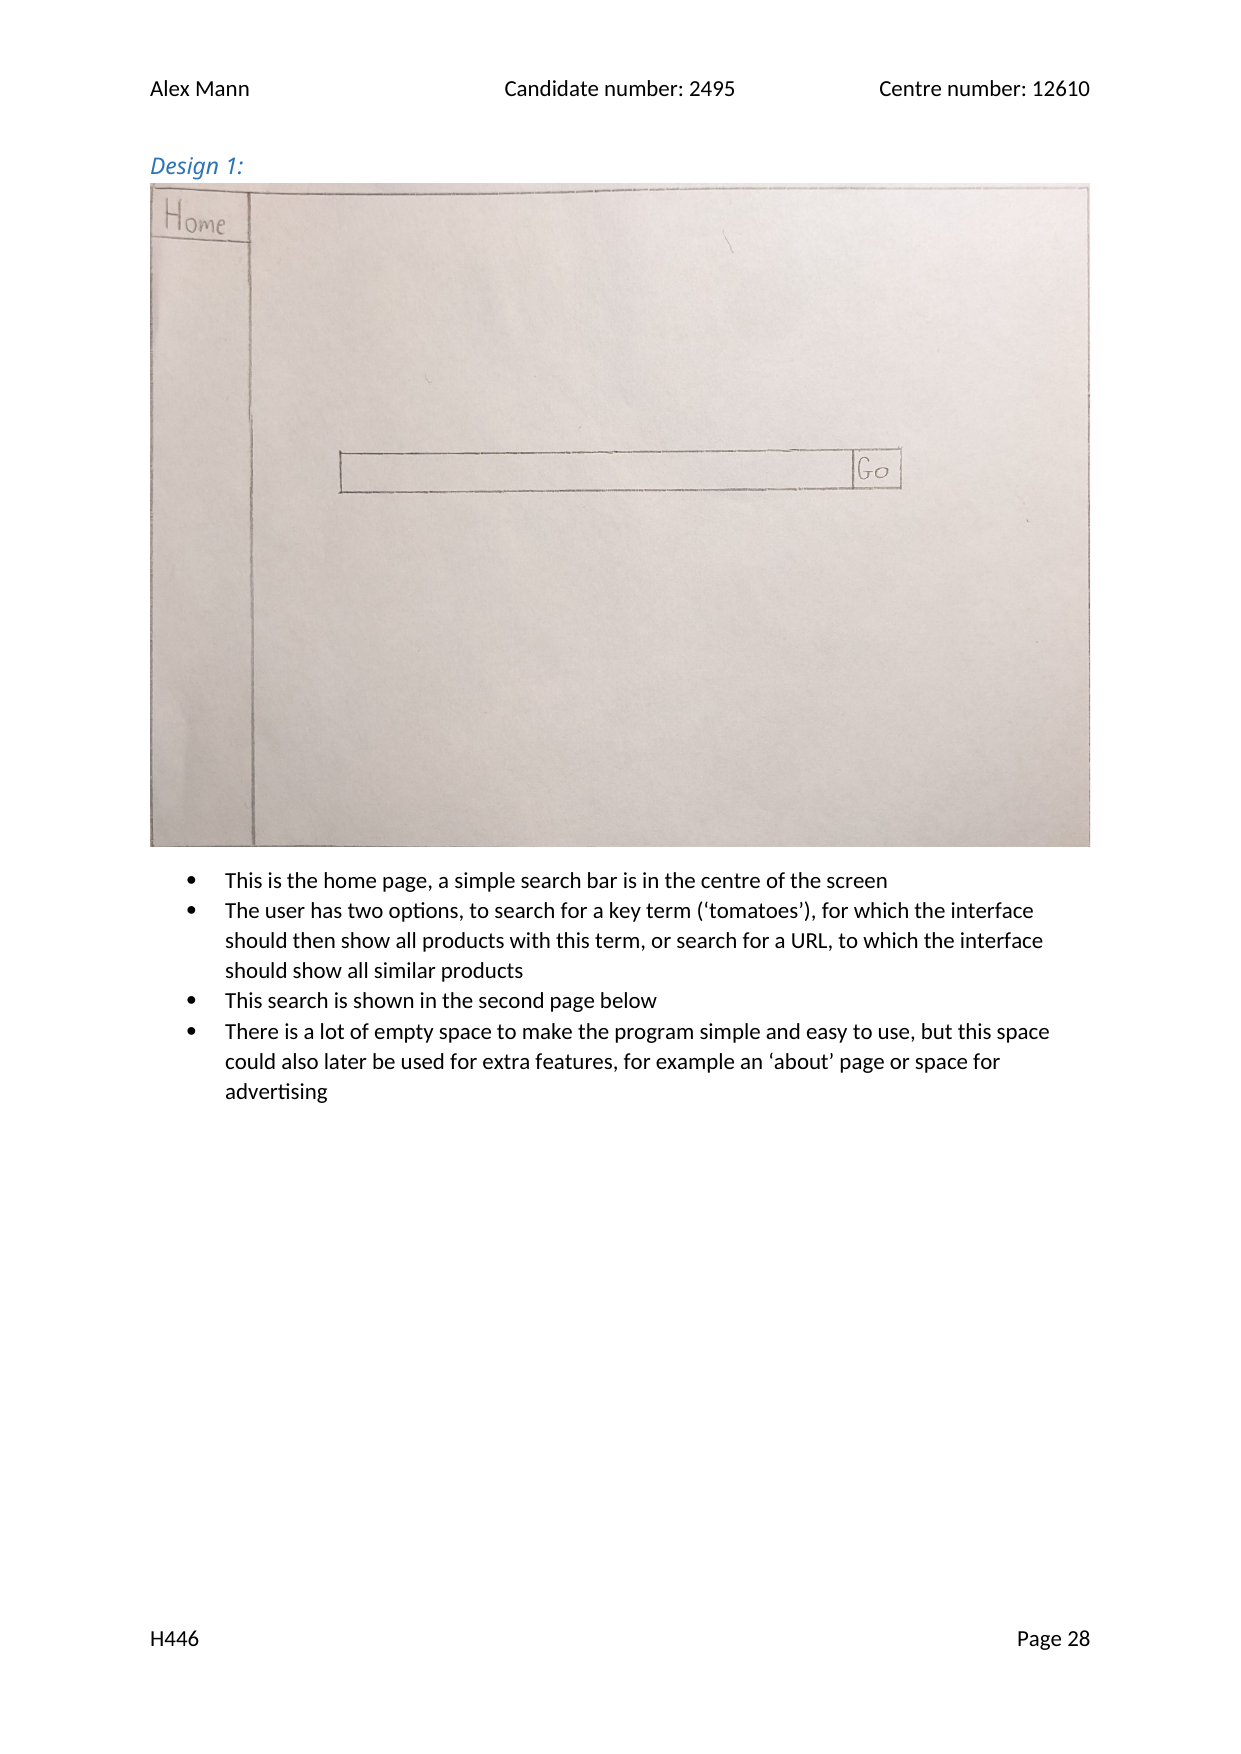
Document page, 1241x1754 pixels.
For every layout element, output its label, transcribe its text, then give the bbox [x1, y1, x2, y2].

list There is a lot of empty space to make the program simple and easy to use, but this space could also later be used for extra features, for example an ‘about’ page or space for advertising [187, 1017, 1090, 1105]
list This is the home page, a simple search bar is in the centre of the screen [187, 866, 1090, 894]
list The user has two options, to search for a key term (‘tomatoes’), for which the interface should then show all products with this term, or search for a URL, to which the interface should show all similar products [187, 896, 1090, 984]
picture [150, 183, 1091, 847]
list This search is shown in the second page below [187, 987, 1090, 1014]
subtitle Design 1: [150, 150, 1090, 181]
